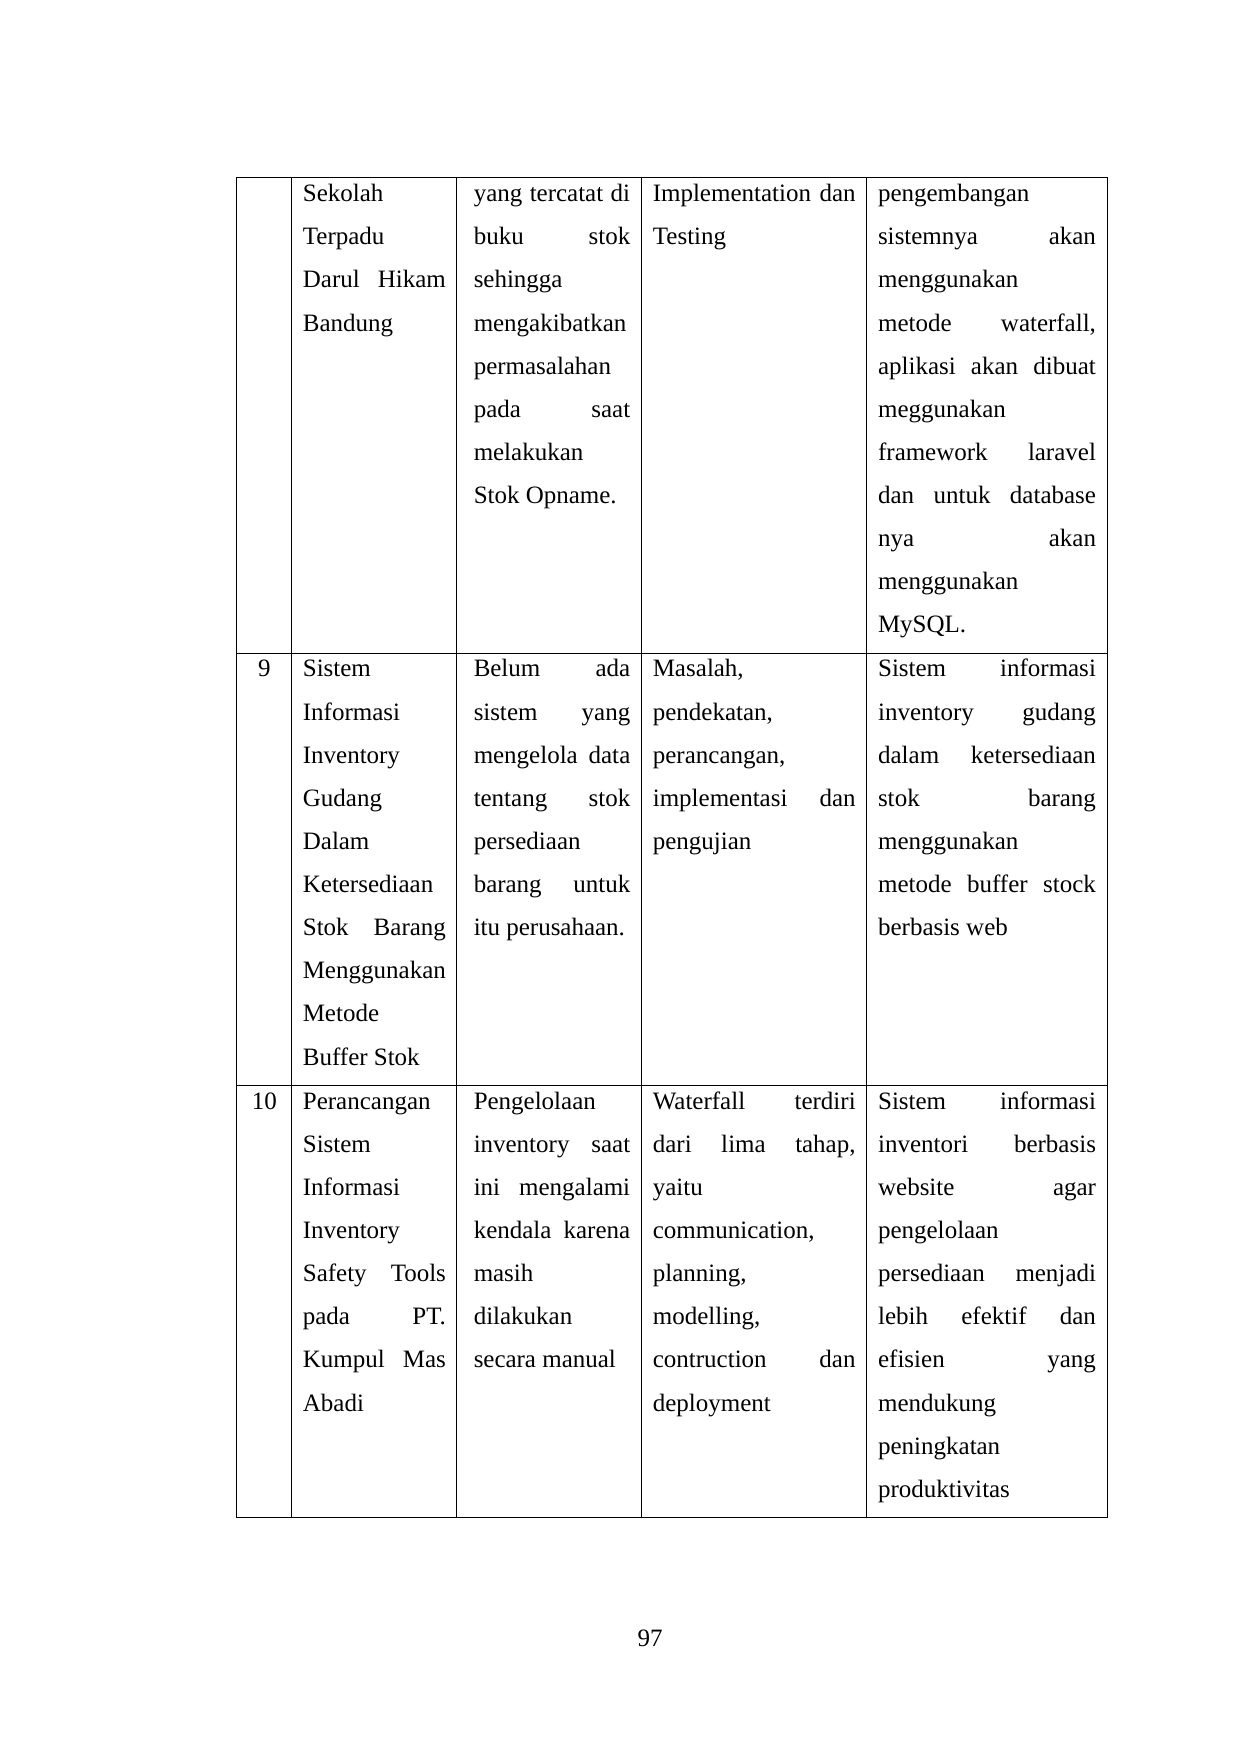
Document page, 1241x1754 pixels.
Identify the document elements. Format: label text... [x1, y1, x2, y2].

table_cell Belum ada sistem yang mengelola data tentang stok persediaan barang untuk itu perusahaan. [457, 654, 641, 1085]
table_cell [642, 178, 866, 652]
table_cell 10 [237, 1086, 291, 1517]
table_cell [292, 178, 456, 652]
table_cell 9 [237, 654, 291, 1085]
table_cell Pengelolaan inventory saat ini mengalami kendala karena masih dilakukan secara manual [457, 1086, 641, 1517]
table_cell Sistem informasi inventori berbasis website agar pengelolaan persediaan menjadi lebih efektif dan efisien yang mendukung peningkatan produktivitas [867, 1086, 1107, 1517]
table_cell 8 [237, 178, 291, 652]
table_cell Sistem informasi inventory gudang dalam ketersediaan stok barang menggunakan metode buffer stock berbasis web [867, 654, 1107, 1085]
table_cell Sistem Informasi Inventory Gudang Dalam Ketersediaan Stok Barang Menggunakan Metode Buffer Stok [292, 654, 456, 1085]
table_cell Waterfall terdiri dari lima tahap, yaitu communication, planning, modelling, contruction dan deployment [642, 1086, 866, 1517]
table_cell Perancangan Sistem Informasi Inventory Safety Tools pada PT. Kumpul Mas Abadi [292, 1086, 456, 1517]
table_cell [457, 178, 641, 652]
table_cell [867, 178, 1107, 652]
table_cell Masalah, pendekatan, perancangan, implementasi dan pengujian [642, 654, 866, 1085]
